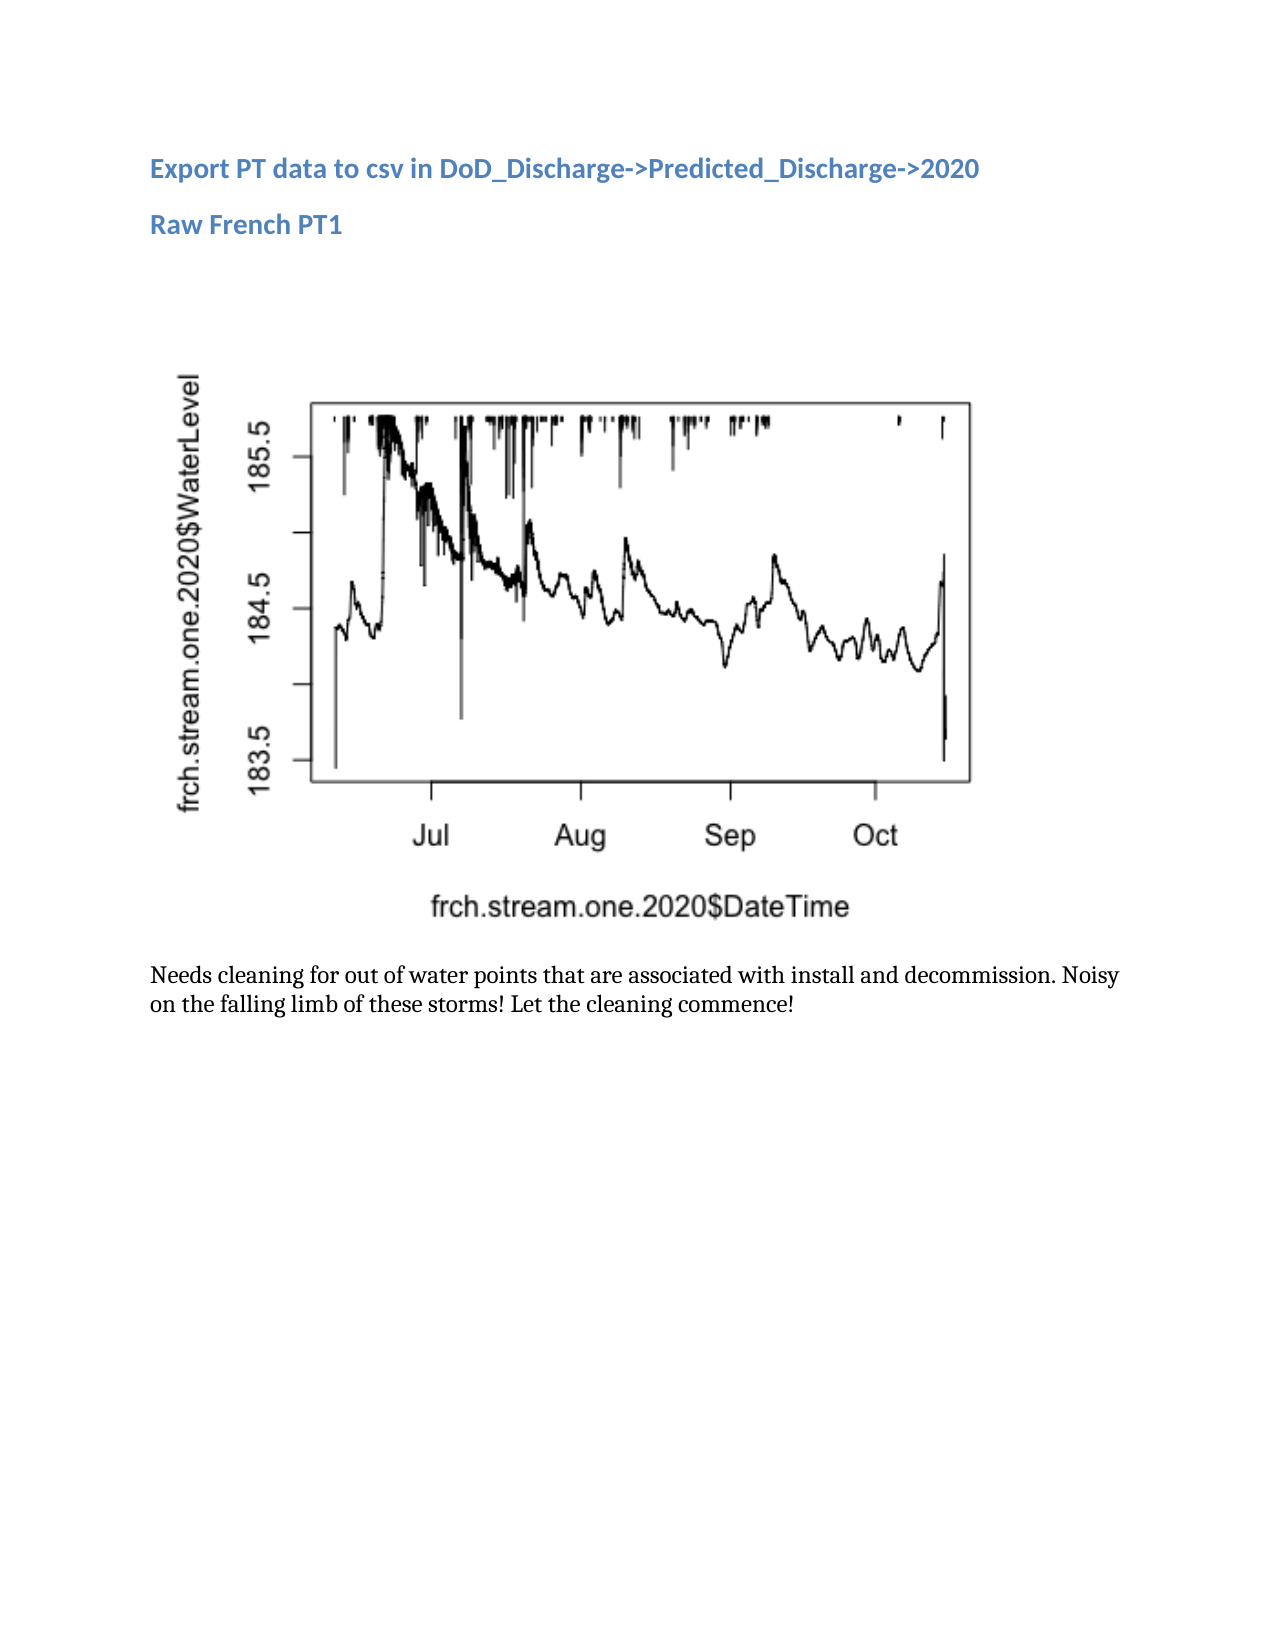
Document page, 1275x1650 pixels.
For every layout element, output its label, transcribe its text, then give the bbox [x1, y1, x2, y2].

subtitle Export PT data to csv in DoD_Discharge->Predicted_Discharge->2020 [150, 150, 1125, 186]
subtitle Raw French PT1 [150, 206, 1125, 242]
picture [168, 260, 1044, 961]
